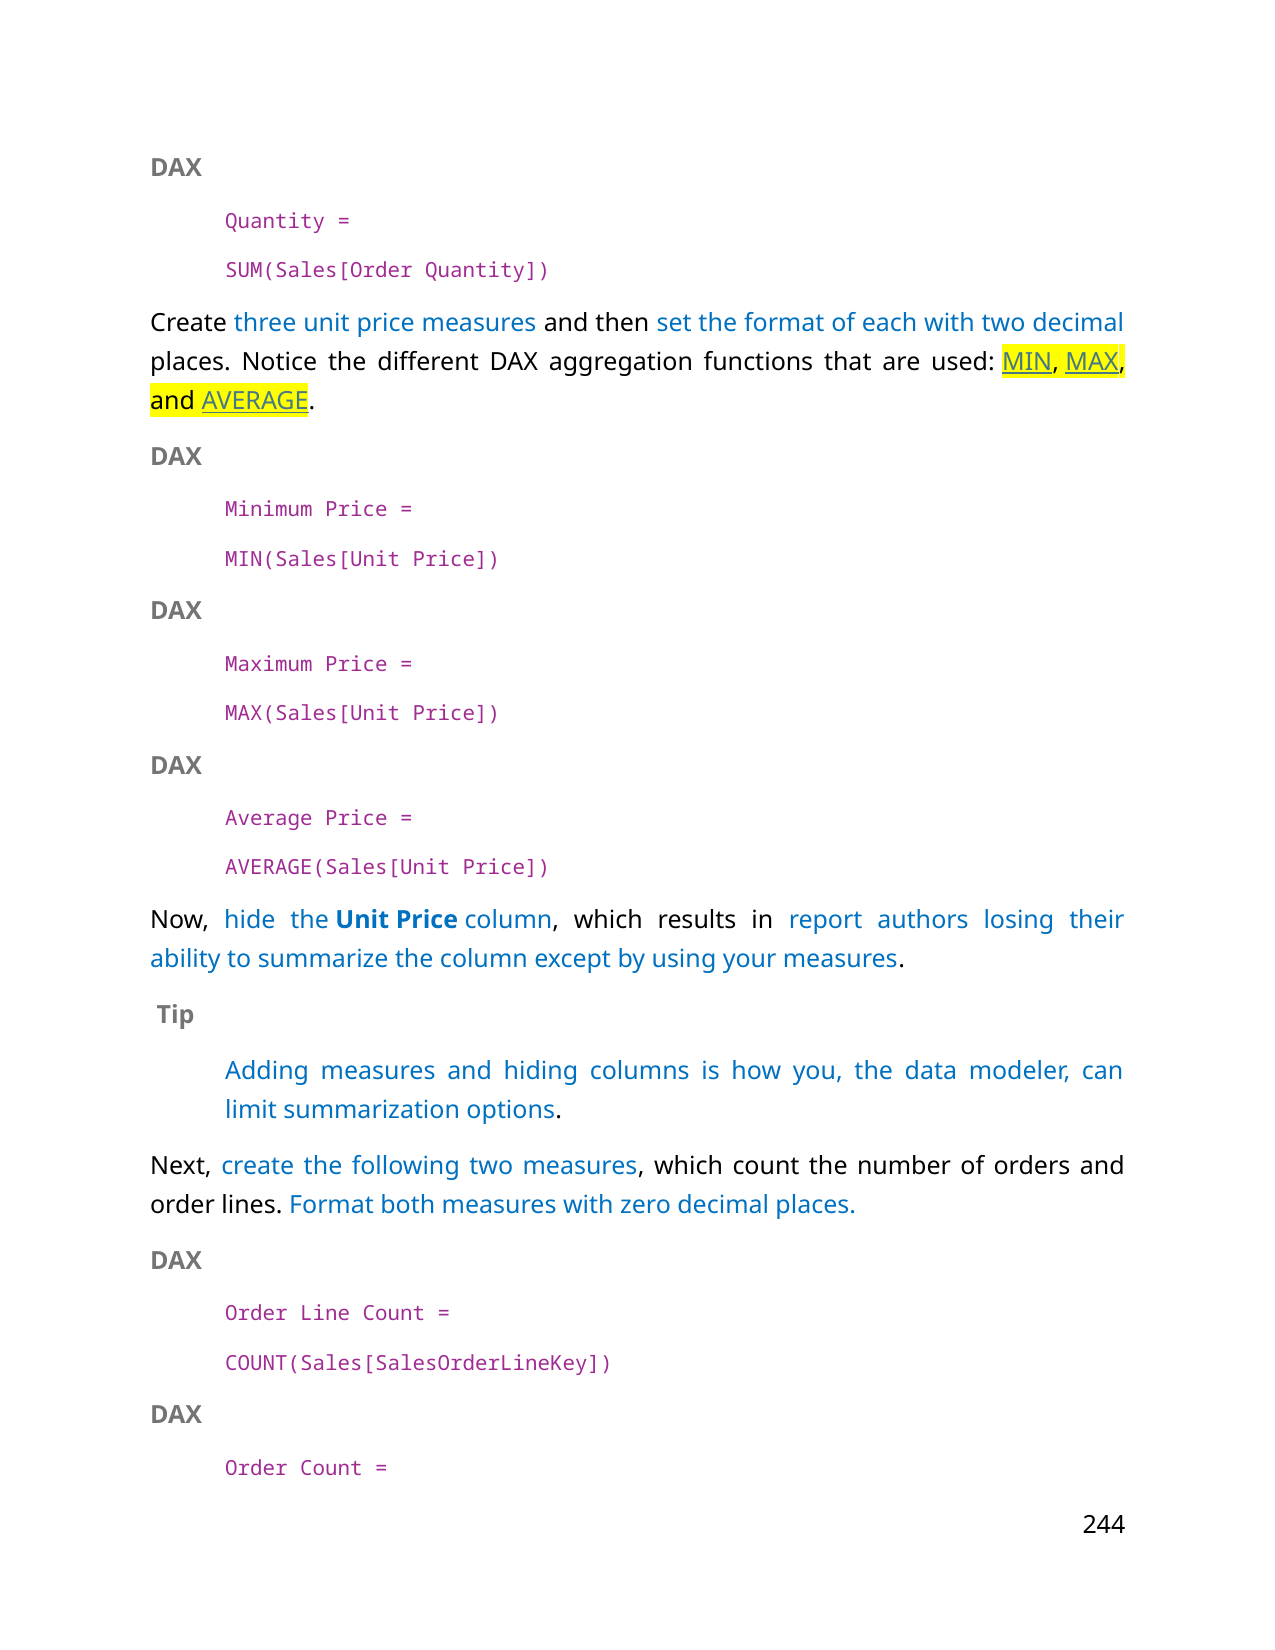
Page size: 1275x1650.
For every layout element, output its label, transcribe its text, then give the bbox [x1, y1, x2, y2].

text SUM(Sales[Order Quantity]) [225, 255, 1125, 283]
text Average Price = [225, 803, 1125, 832]
text DAX [150, 747, 1125, 781]
text Quantity = [225, 206, 1125, 234]
text MIN(Sales[Unit Price]) [225, 544, 1125, 572]
text DAX [150, 438, 1125, 473]
text Order Count = [225, 1453, 1125, 1481]
text Maximum Price = [225, 649, 1125, 677]
text Tip [150, 997, 1125, 1031]
text DAX [150, 1397, 1125, 1431]
text Create three unit price measures and then set the format of each with two decimal places. Notice the different DAX aggregation functions that are used: MIN, MAX, and AVERAGE. [150, 304, 1125, 417]
text DAX [150, 150, 1125, 184]
text Minimum Price = [225, 494, 1125, 523]
text DAX [150, 593, 1125, 627]
text Order Line Count = [225, 1298, 1125, 1327]
text Adding measures and hiding columns is how you, the data modeler, can limit summarization options. [225, 1052, 1125, 1126]
text Now, hide the Unit Price column, which results in report authors losing their ability to summarize the column except by using your measures. [150, 902, 1125, 975]
text AVERAGE(Sales[Unit Price]) [225, 852, 1125, 881]
text MAX(Sales[Unit Price]) [225, 698, 1125, 726]
text COUNT(Sales[SalesOrderLineKey]) [225, 1348, 1125, 1376]
text Next, create the following two measures, which count the number of orders and order lines. Format both measures with zero decimal places. [150, 1147, 1125, 1221]
text DAX [150, 1242, 1125, 1277]
